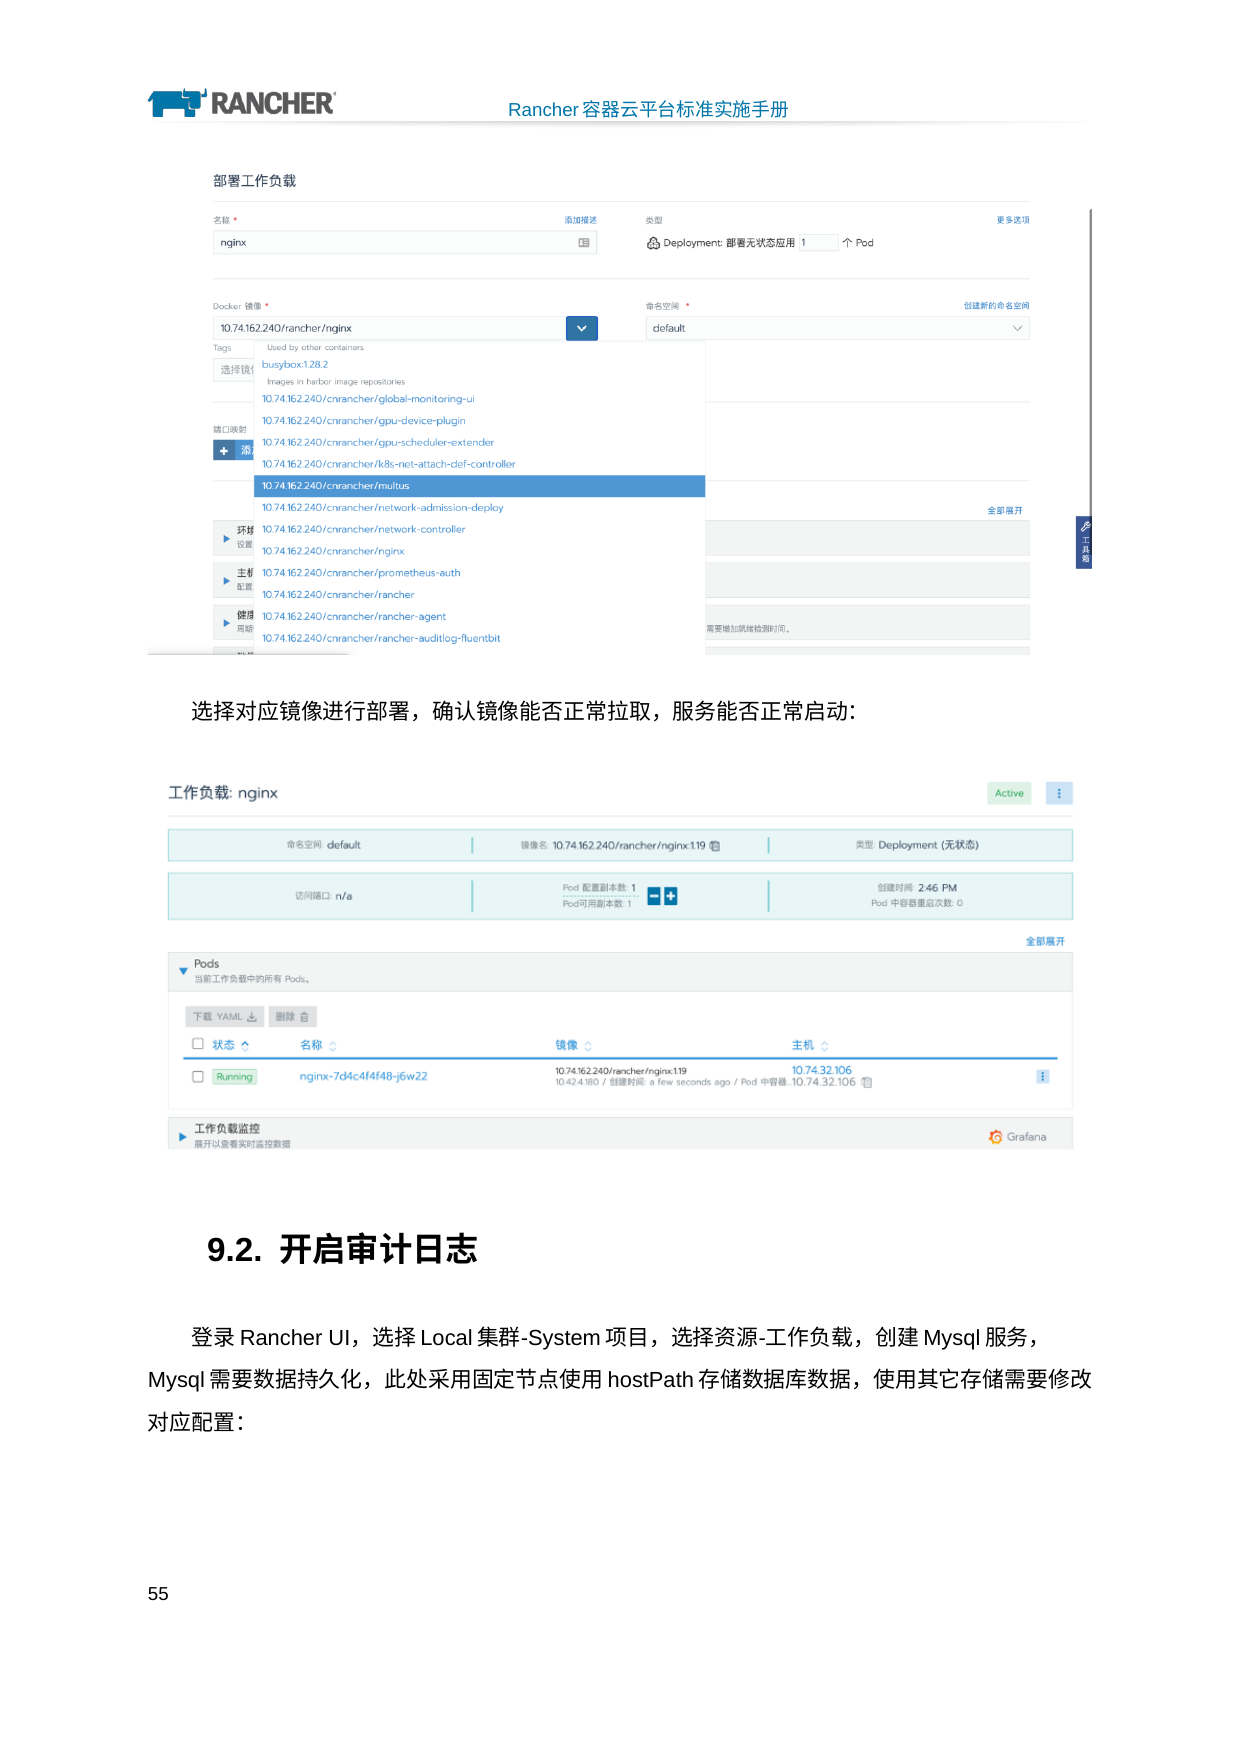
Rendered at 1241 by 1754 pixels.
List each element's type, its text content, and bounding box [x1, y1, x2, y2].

picture [147, 165, 1092, 655]
picture [147, 121, 1092, 130]
subtitle 开启审计日志 [207, 1214, 1092, 1279]
text 登录Rancher UI，选择Local集群-System项目，选择资源-工作负载，创建Mysql服务，Mysql需要数据持久化，此处采用固定节点使用hostPath存储数据库数据，使用其它存储需要修改对应配置： [148, 1320, 1092, 1437]
picture [196, 88, 337, 117]
picture [147, 102, 152, 117]
picture [586, 113, 594, 118]
picture [147, 764, 1090, 1163]
text 选择对应镜像进行部署，确认镜像能否正常拉取，服务能否正常启动： [148, 694, 1092, 726]
picture [147, 88, 204, 99]
picture [163, 109, 184, 117]
